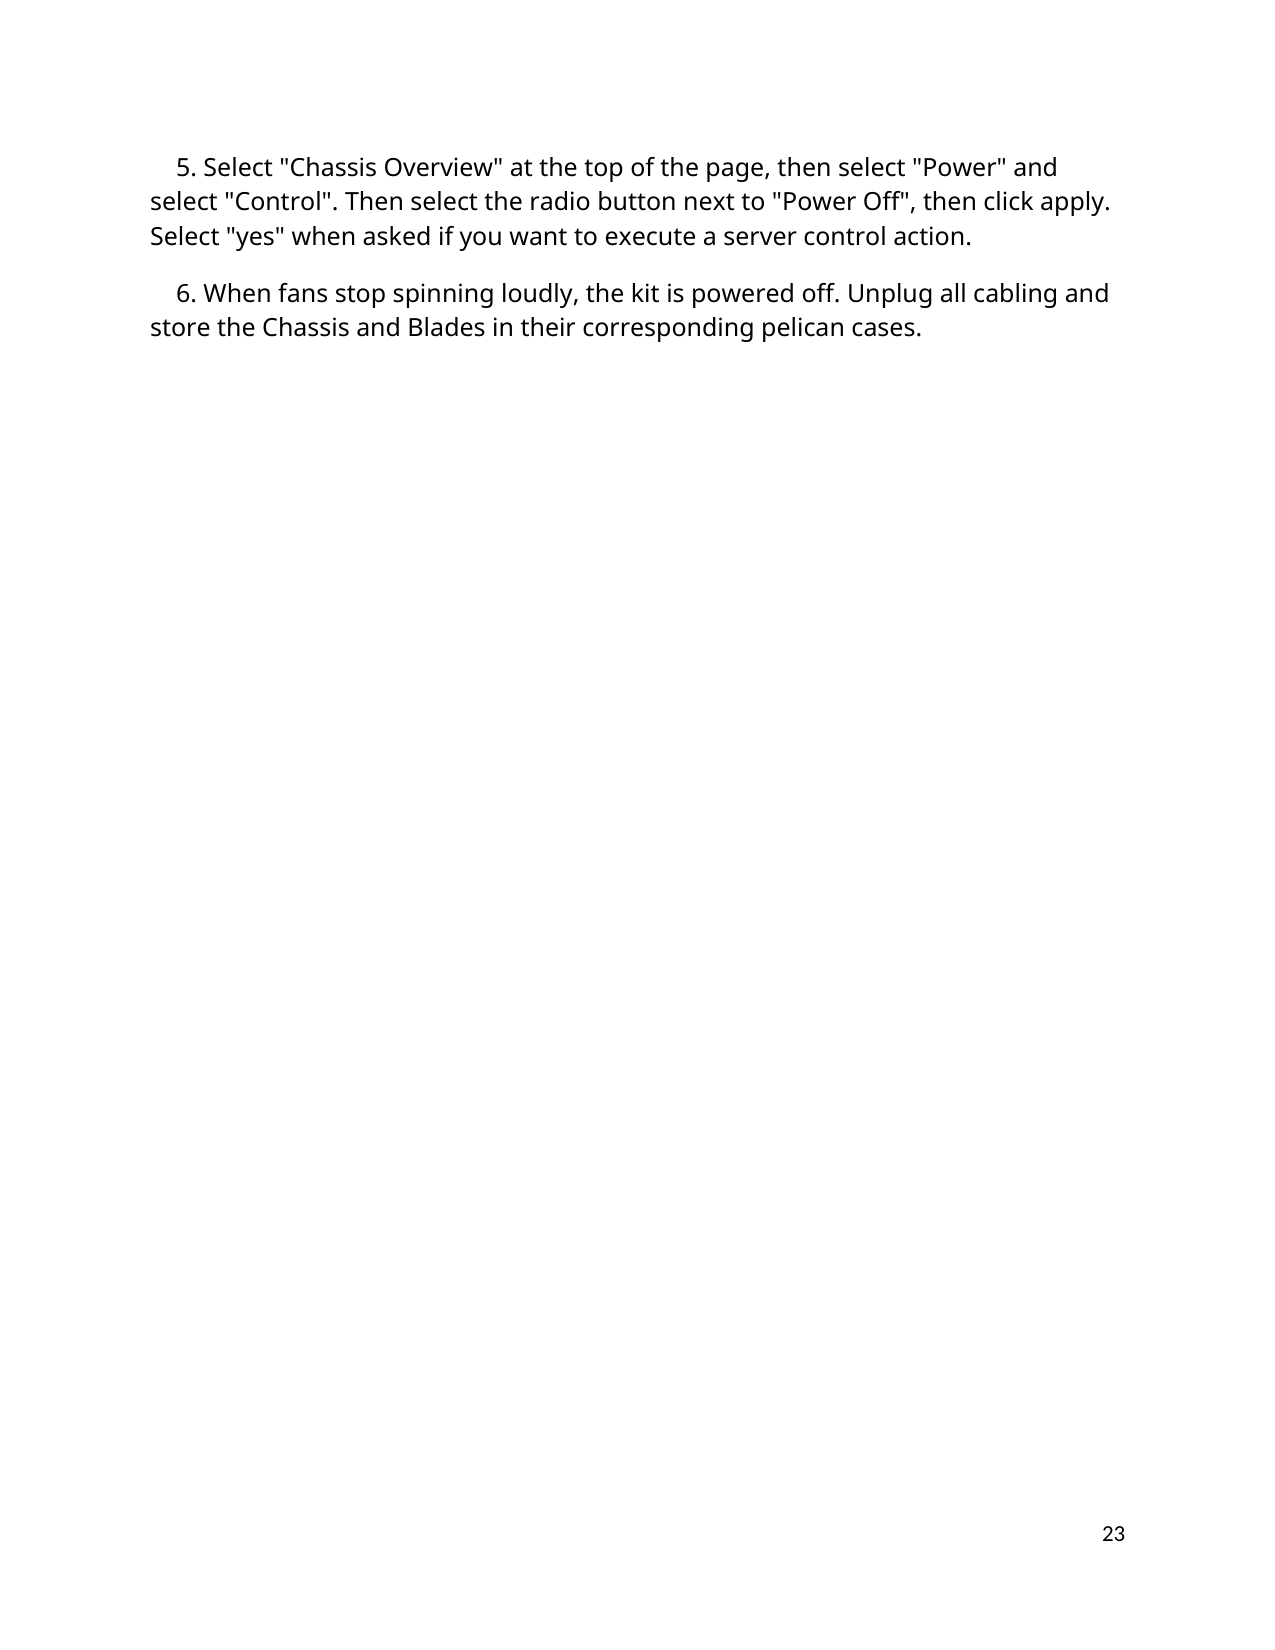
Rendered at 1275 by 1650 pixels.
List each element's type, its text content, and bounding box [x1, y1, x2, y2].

text 5. Select "Chassis Overview" at the top of the page, then select "Power" and select "Control". Then select the radio button next to "Power Off", then click apply. Select "yes" when asked if you want to execute a server control action. [150, 150, 1125, 252]
text 6. When fans stop spinning loudly, the kit is powered off. Unplug all cabling and store the Chassis and Blades in their corresponding pelican cases. [150, 276, 1125, 344]
